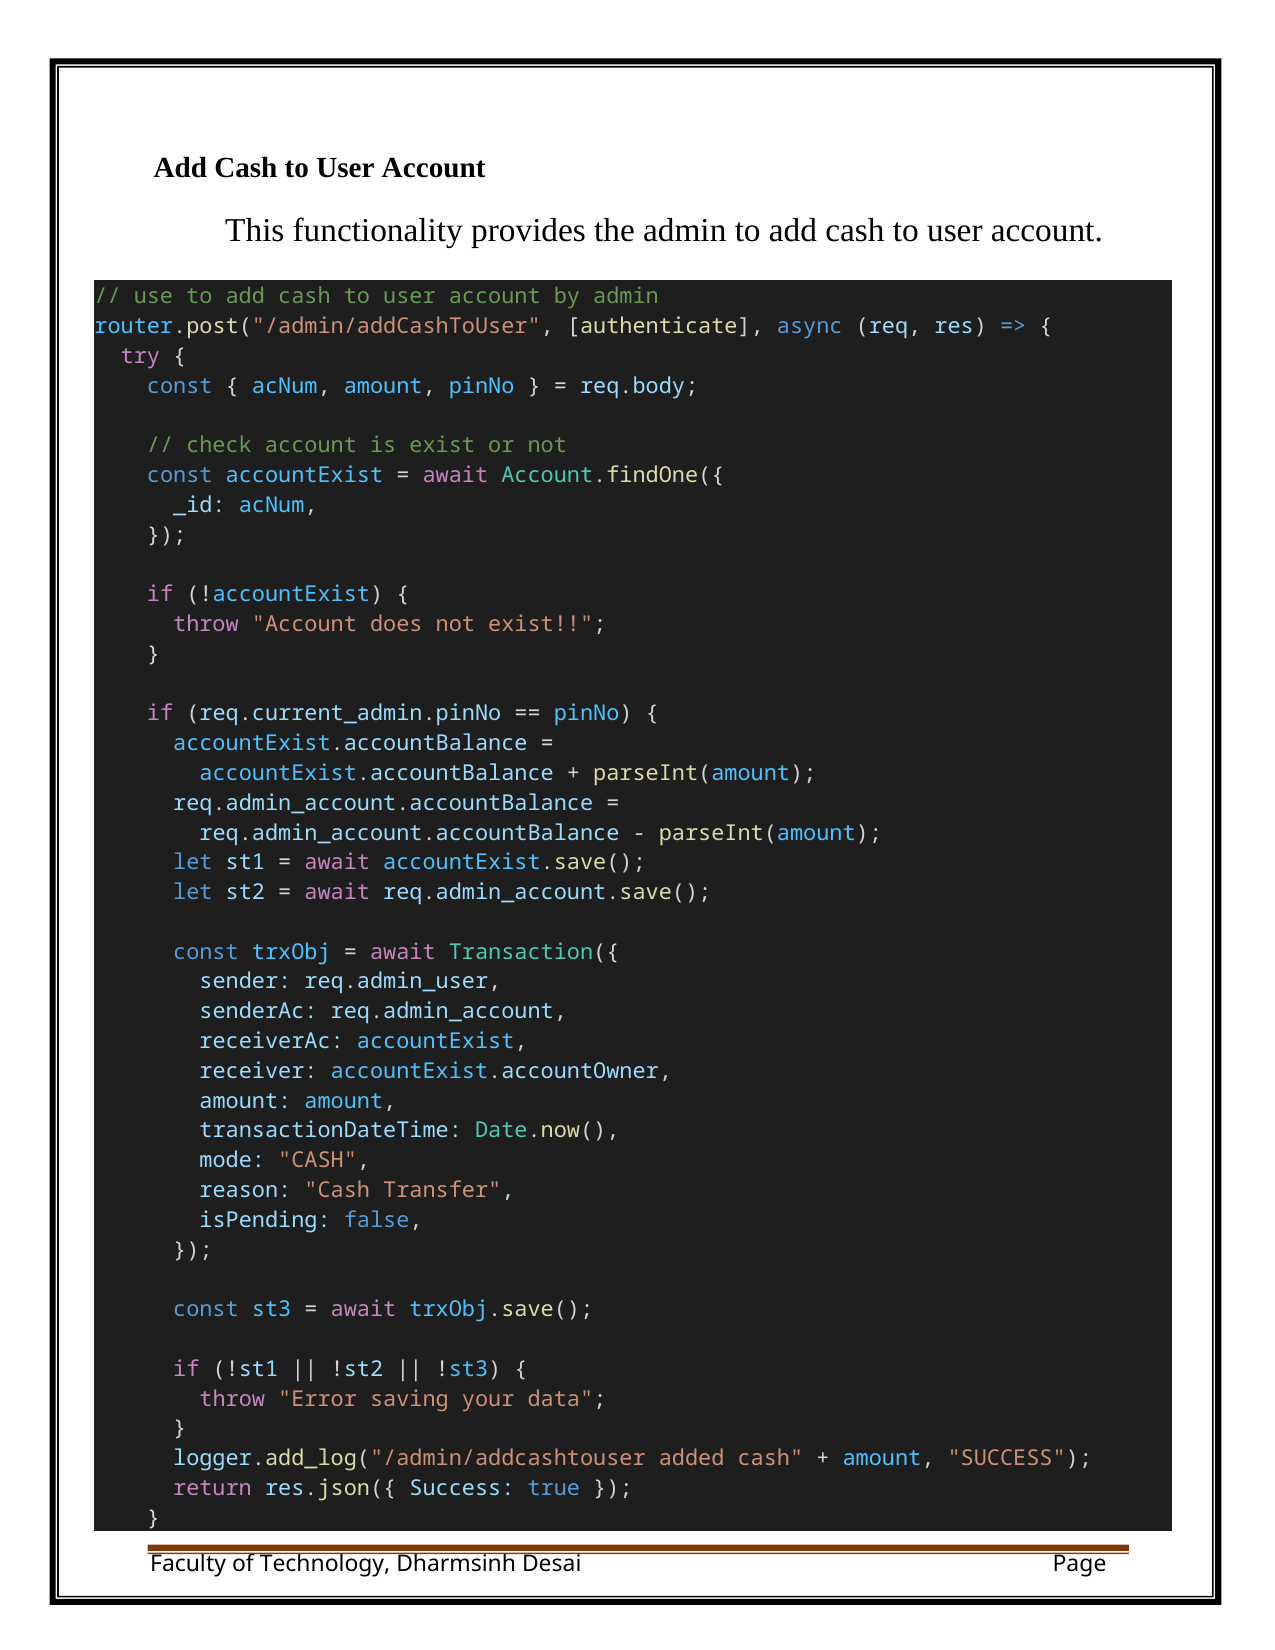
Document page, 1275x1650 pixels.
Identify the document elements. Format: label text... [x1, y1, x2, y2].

text let st1 = await accountExist.save(); [94, 846, 1172, 876]
text receiver: accountExist.accountOwner, [94, 1055, 1172, 1084]
text logger.add_log("/admin/addcashtouser added cash" + amount, "SUCCESS"); [94, 1442, 1172, 1472]
text const trxObj = await Transaction({ [94, 936, 1172, 965]
text reason: "Cash Transfer", [94, 1174, 1172, 1204]
text const { acNum, amount, pinNo } = req.body; [94, 369, 1172, 399]
text const st3 = await trxObj.save(); [94, 1293, 1172, 1323]
text senderAc: req.admin_account, [94, 995, 1172, 1025]
text This functionality provides the admin to add cash to user account. [150, 210, 1126, 248]
text }); [94, 1233, 1172, 1263]
text throw "Account does not exist!!"; [94, 608, 1172, 638]
text _id: acNum, [94, 489, 1172, 518]
text let st2 = await req.admin_account.save(); [94, 876, 1172, 906]
text req.admin_account.accountBalance = [94, 787, 1172, 816]
text const accountExist = await Account.findOne({ [94, 459, 1172, 489]
text accountExist.accountBalance + parseInt(amount); [94, 757, 1172, 787]
subtitle Add Cash to User Account [153, 150, 1142, 183]
text isPending: false, [94, 1204, 1172, 1233]
text // use to add cash to user account by admin [94, 280, 1172, 310]
text receiverAc: accountExist, [94, 1025, 1172, 1055]
text mode: "CASH", [94, 1144, 1172, 1174]
text }); [94, 518, 1172, 548]
text return res.json({ Success: true }); [94, 1472, 1172, 1502]
text amount: amount, [94, 1084, 1172, 1114]
text router.post("/admin/addCashToUser", [authenticate], async (req, res) => { [94, 310, 1172, 340]
text req.admin_account.accountBalance - parseInt(amount); [94, 816, 1172, 846]
text if (!accountExist) { [94, 578, 1172, 608]
text // check account is exist or not [94, 429, 1172, 459]
text try { [94, 340, 1172, 369]
text if (req.current_admin.pinNo == pinNo) { [94, 697, 1172, 727]
text throw "Error saving your data"; [94, 1382, 1172, 1412]
text transactionDateTime: Date.now(), [94, 1114, 1172, 1144]
text accountExist.accountBalance = [94, 727, 1172, 757]
text sender: req.admin_user, [94, 965, 1172, 995]
text } [94, 1412, 1172, 1442]
text } [94, 1502, 1172, 1531]
text if (!st1 || !st2 || !st3) { [94, 1353, 1172, 1382]
text } [94, 638, 1172, 667]
